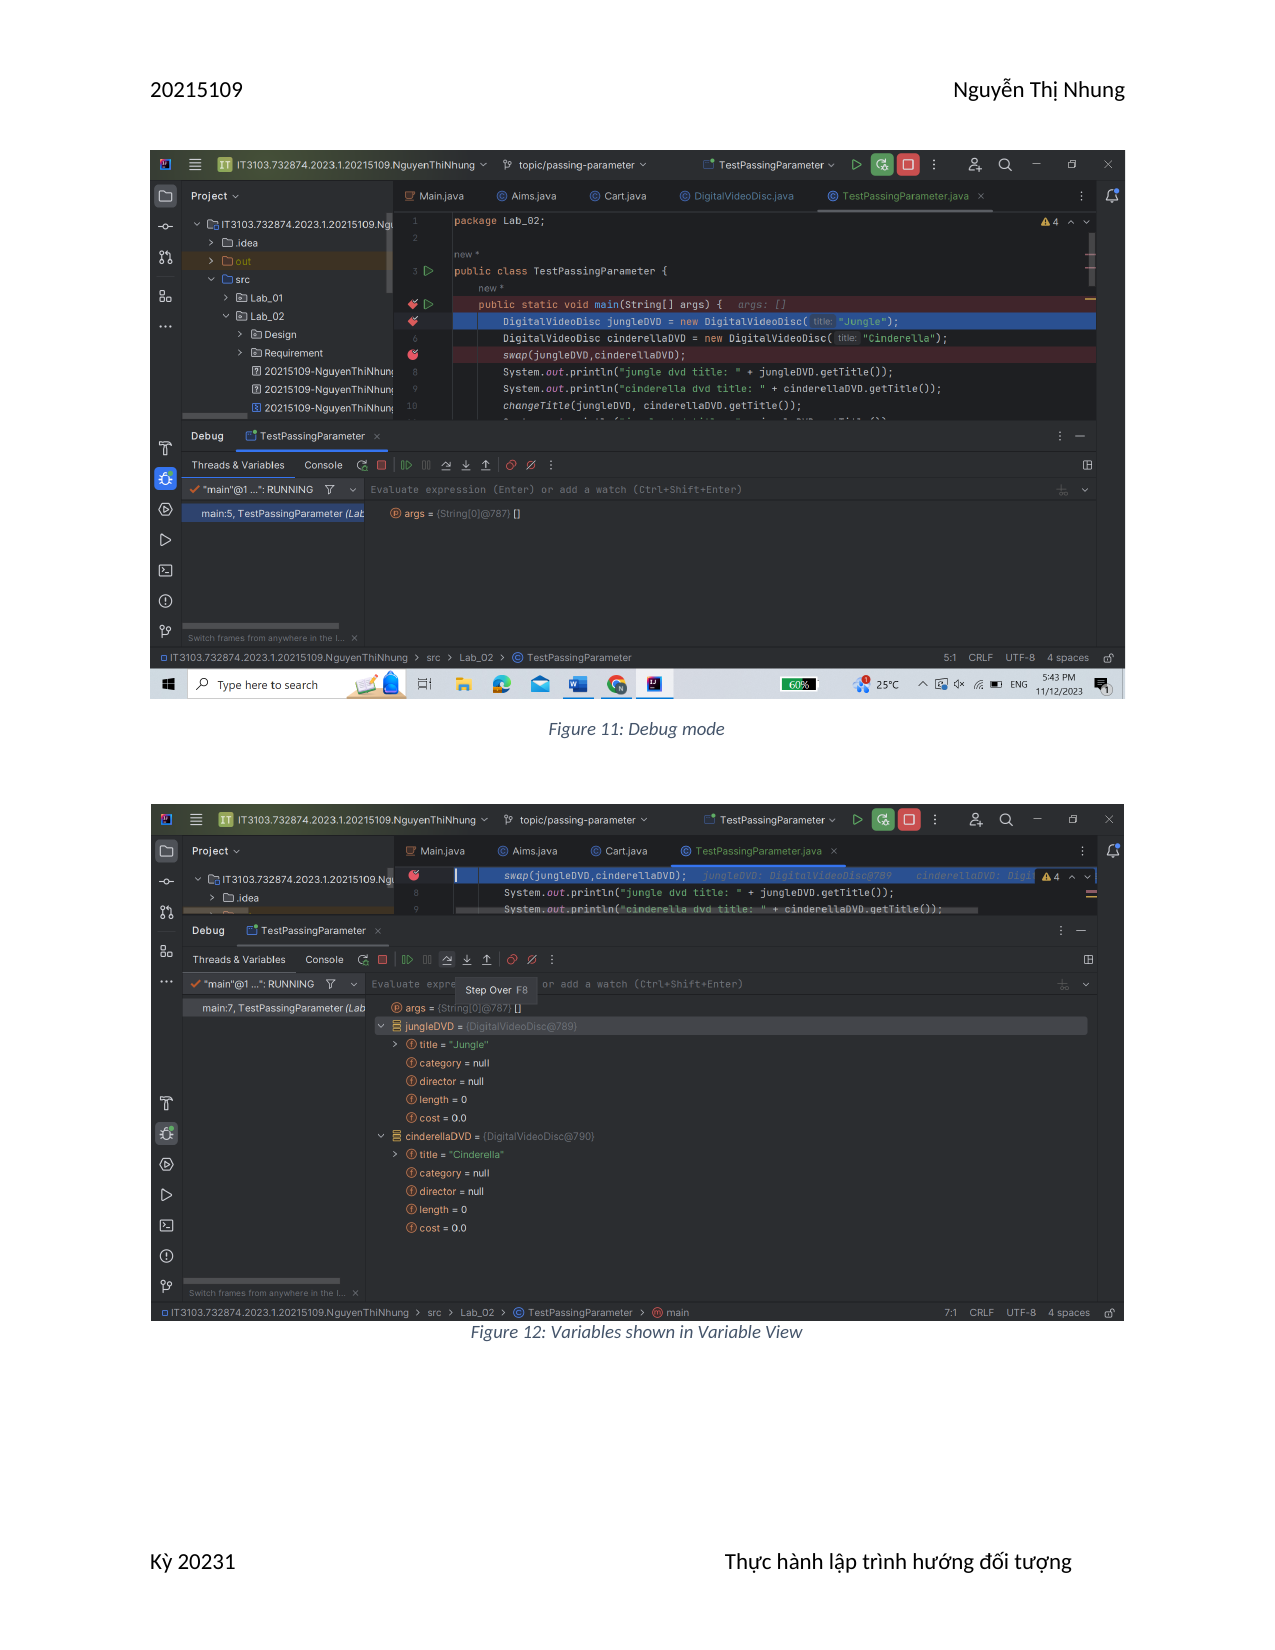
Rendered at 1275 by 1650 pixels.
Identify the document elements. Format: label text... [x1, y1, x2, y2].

picture [150, 150, 1125, 699]
picture [151, 804, 1124, 1321]
